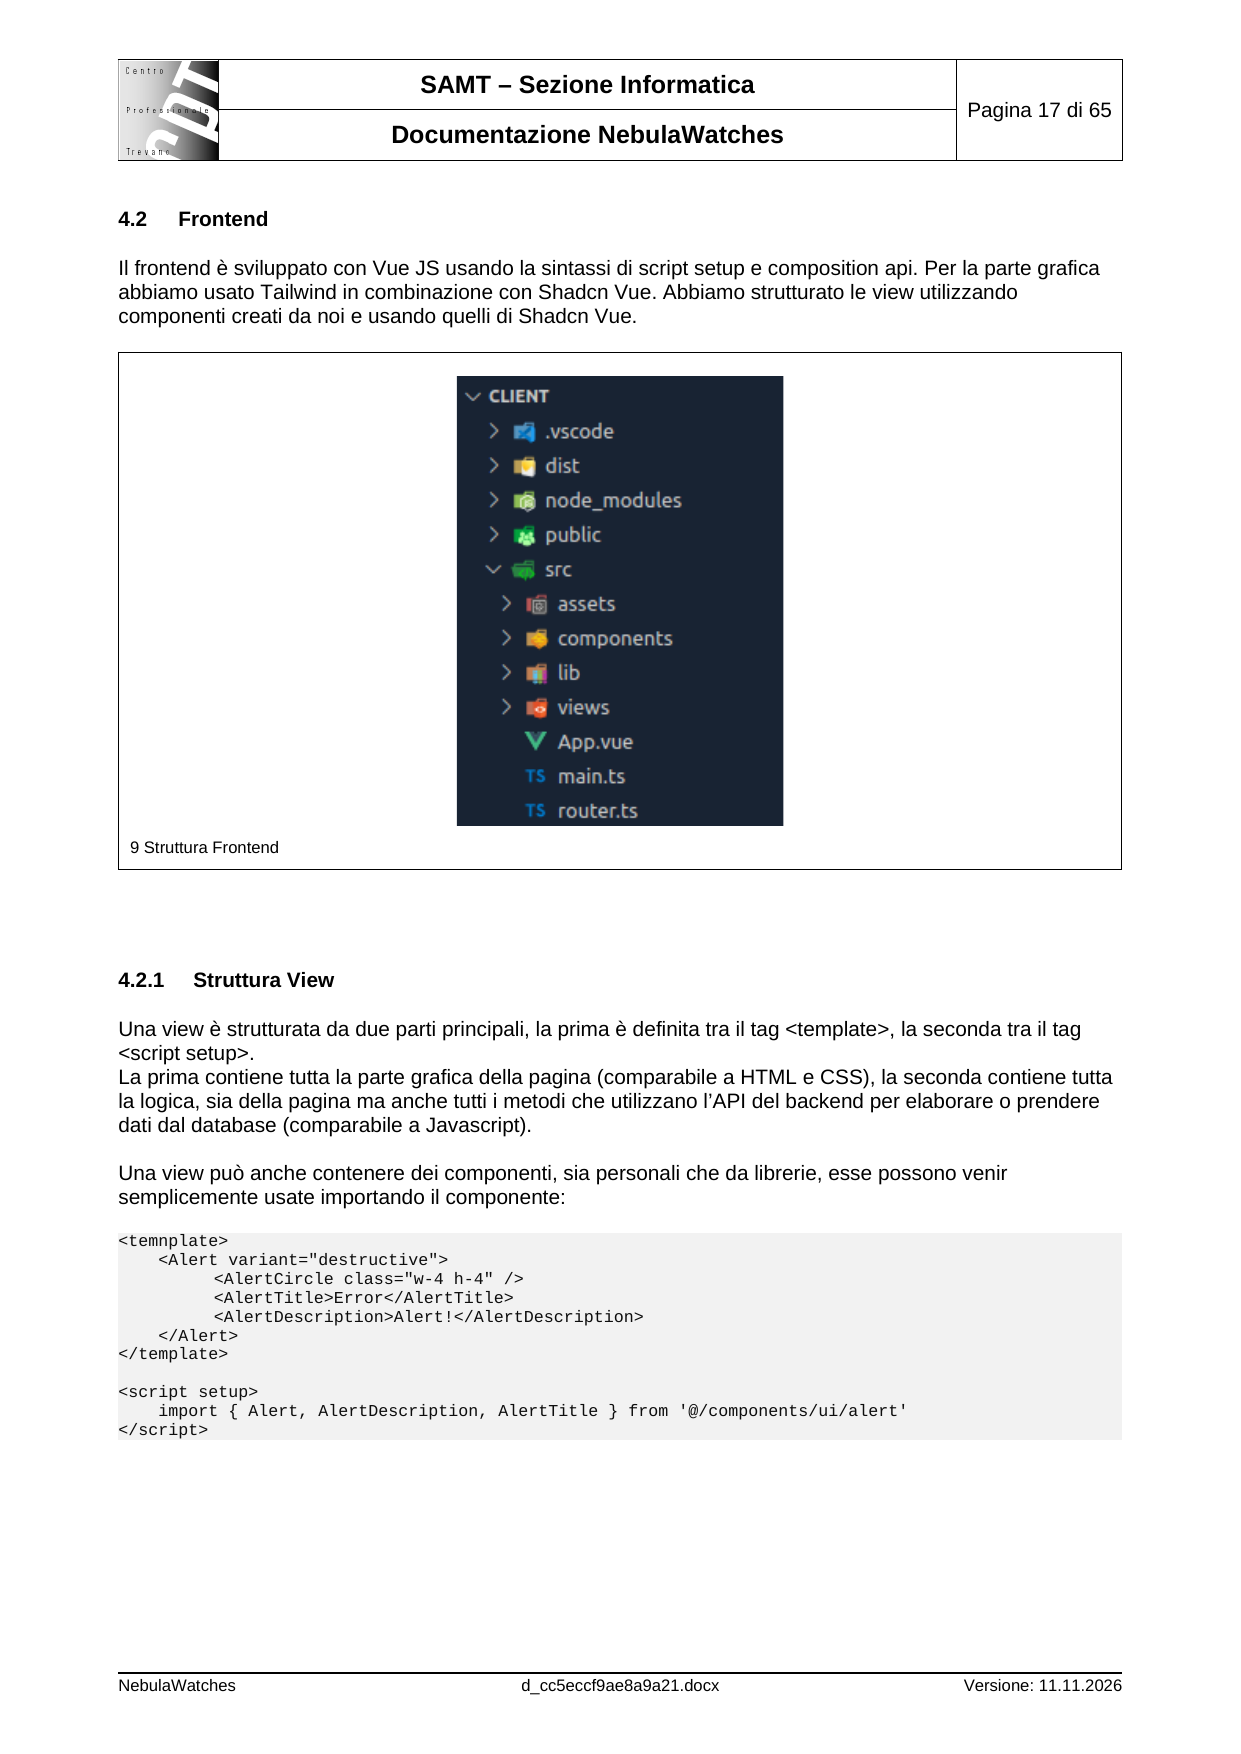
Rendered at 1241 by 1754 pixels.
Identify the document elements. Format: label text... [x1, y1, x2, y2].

text <AlertDescription>Alert!</AlertDescription> [118, 1308, 1122, 1327]
subtitle Struttura View [118, 968, 1122, 992]
text Il frontend è sviluppato con Vue JS usando la sintassi di script setup e composition api. Per la parte grafica abbiamo usato Tailwind in combinazione con Shadcn Vue. Abbiamo strutturato le view utilizzando componenti creati da noi e usando quelli di Shadcn Vue. [118, 256, 1122, 328]
text <script setup> [118, 1384, 1122, 1402]
text </Alert> [118, 1327, 1122, 1346]
text <AlertCircle class="w-4 h-4" /> [118, 1271, 1122, 1289]
table_header 9 Struttura Frontend [119, 353, 1121, 869]
text La prima contiene tutta la parte grafica della pagina (comparabile a HTML e CSS), la seconda contiene tutta la logica, sia della pagina ma anche tutti i metodi che utilizzano l’API del backend per elaborare o prendere dati dal database (comparabile a Javascript). [118, 1065, 1122, 1137]
text <temnplate> [118, 1233, 1122, 1252]
text import { Alert, AlertDescription, AlertTitle } from '@/components/ui/alert' [118, 1402, 1122, 1421]
subtitle Frontend [118, 207, 1122, 231]
text <Alert variant="destructive"> [118, 1252, 1122, 1271]
text </template> [118, 1346, 1122, 1365]
text </script> [118, 1421, 1122, 1440]
text Una view può anche contenere dei componenti, sia personali che da librerie, esse possono venir semplicemente usate importando il componente: [118, 1161, 1122, 1209]
picture [456, 376, 784, 826]
picture [118, 60, 219, 160]
text Una view è strutturata da due parti principali, la prima è definita tra il tag <template>, la seconda tra il tag <script setup>. [118, 1017, 1122, 1065]
text <AlertTitle>Error</AlertTitle> [118, 1289, 1122, 1308]
